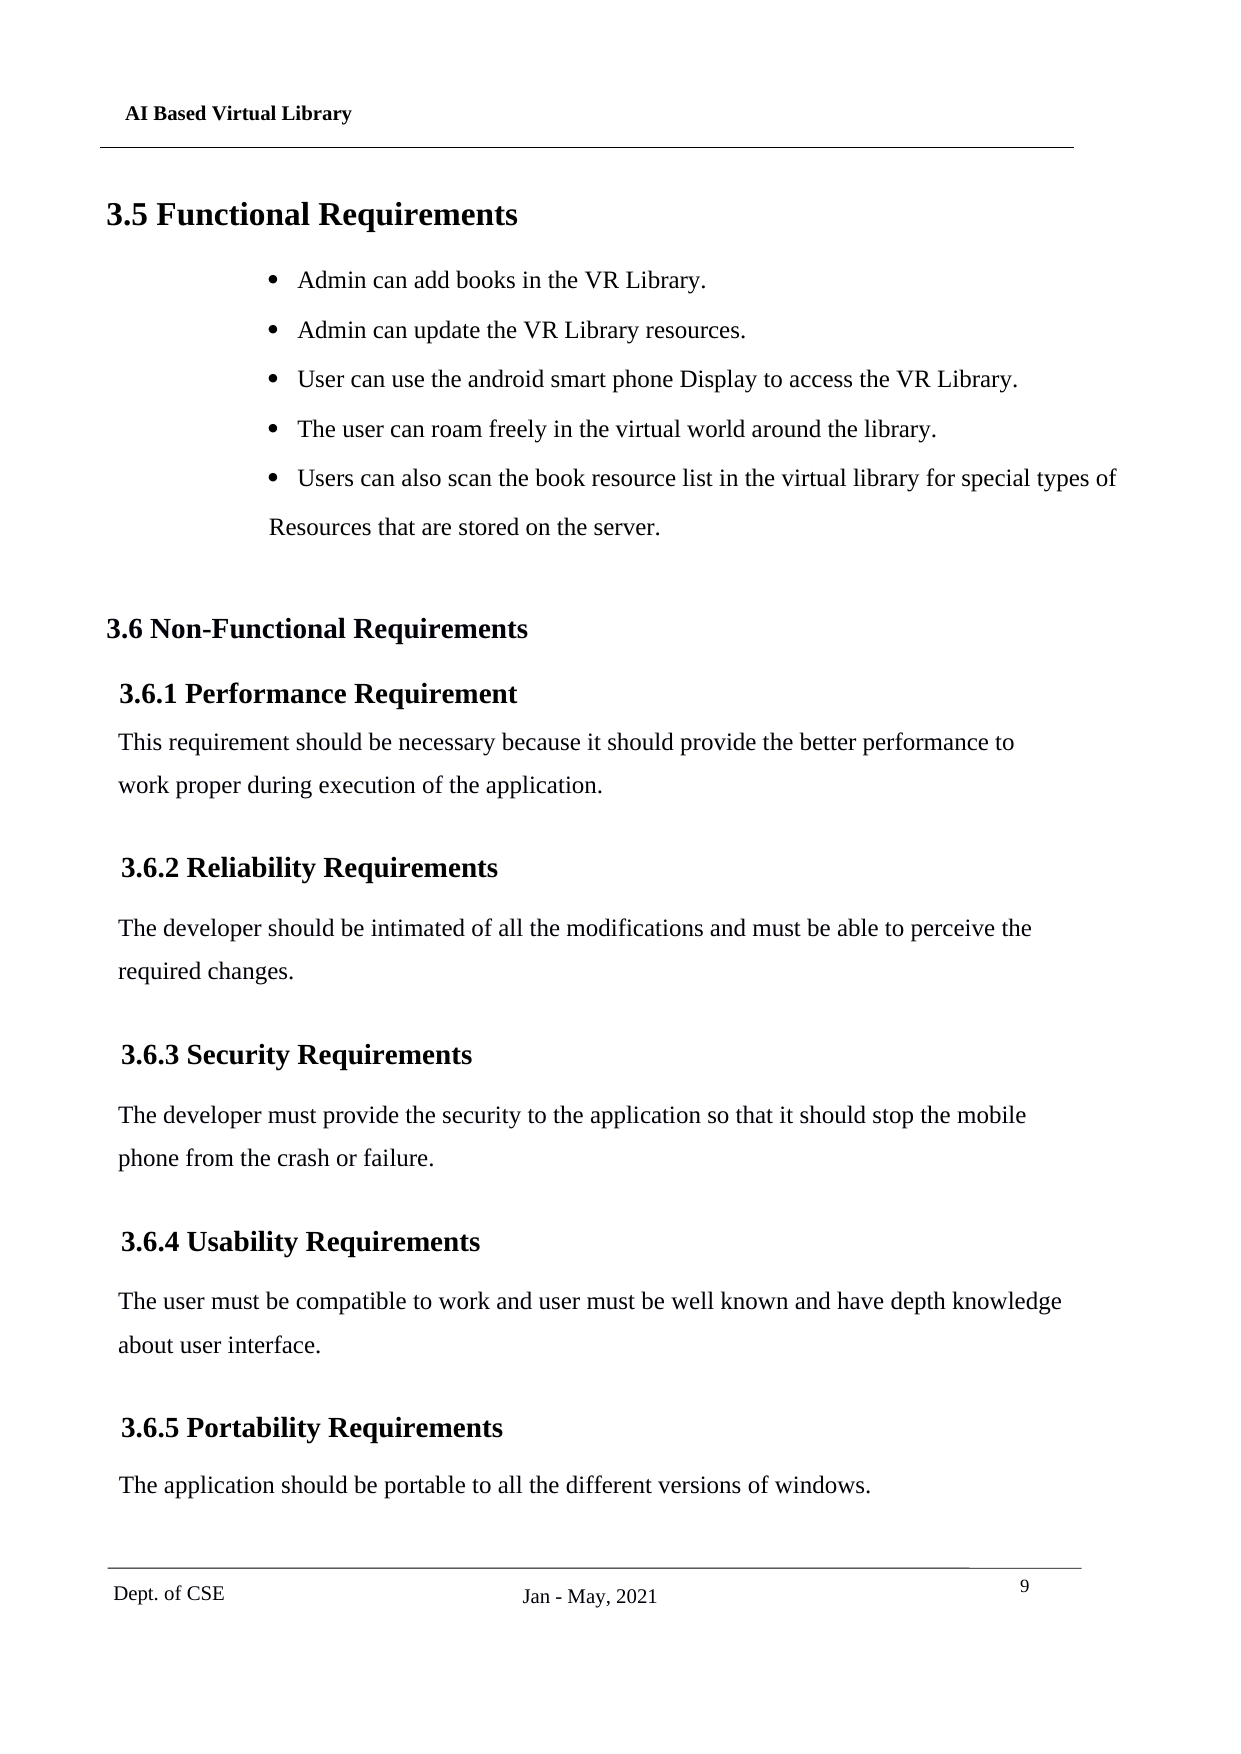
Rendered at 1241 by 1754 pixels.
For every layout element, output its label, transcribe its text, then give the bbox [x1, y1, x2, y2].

subtitle 3.6.4 Usability Requirements [106, 1224, 1138, 1257]
list Resources that are stored on the server. [269, 512, 1138, 541]
text The developer must provide the security to the application so that it should stop the mobile phone from the crash or failure. [118, 1100, 1058, 1172]
text The application should be portable to all the different versions of windows. [106, 1470, 1138, 1499]
subtitle 3.6 Non-Functional Requirements [106, 611, 1138, 645]
text This requirement should be necessary because it should provide the better performance to work proper during execution of the application. [118, 727, 1058, 799]
list Admin can add books in the VR Library. [269, 266, 1138, 294]
text The developer should be intimated of all the modifications and must be able to perceive the required changes. [118, 913, 1059, 985]
subtitle 3.6.5 Portability Requirements [106, 1410, 1138, 1444]
list Users can also scan the book resource list in the virtual library for special types of [269, 463, 1138, 492]
list User can use the android smart phone Display to access the VR Library. [269, 364, 1138, 393]
subtitle 3.6.1 Performance Requirement [119, 677, 1138, 710]
list The user can roam freely in the virtual world around the library. [269, 414, 1138, 442]
text The user must be compatible to work and user must be well known and have depth knowledge about user interface. [118, 1286, 1066, 1358]
list Admin can update the VR Library resources. [269, 315, 1138, 344]
subtitle 3.6.3 Security Requirements [106, 1037, 1138, 1071]
subtitle 3.5 Functional Requirements [106, 194, 1138, 233]
subtitle 3.6.2 Reliability Requirements [106, 851, 1138, 884]
